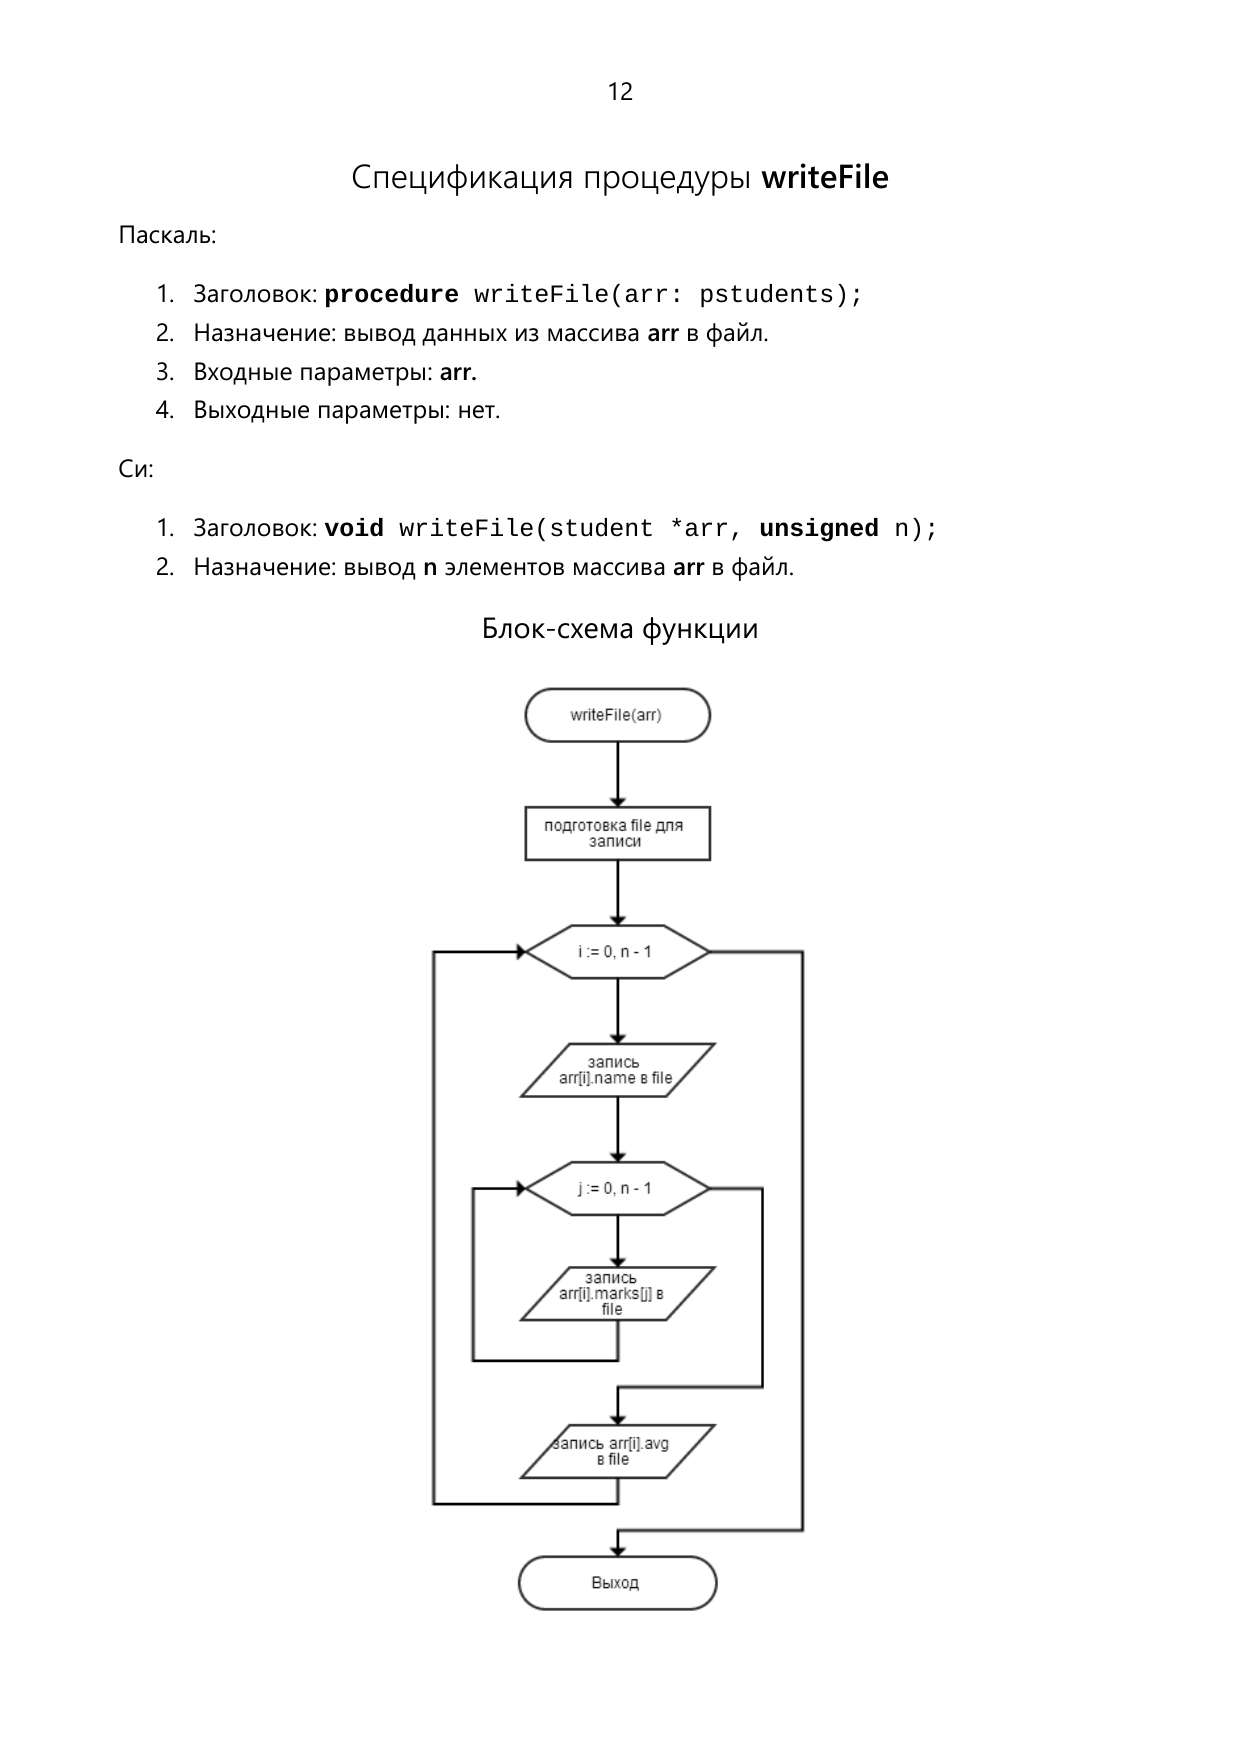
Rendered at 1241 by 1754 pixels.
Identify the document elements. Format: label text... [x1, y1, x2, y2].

text Паскаль: [118, 216, 1122, 249]
list Назначение: вывод данных из массива arr в файл. [156, 315, 1122, 348]
text Блок-схема функции [118, 607, 1122, 646]
list Заголовок: void writeFile(student *arr, unsigned n); [156, 509, 1122, 543]
list Входные параметры: arr. [156, 353, 1122, 386]
subtitle Спецификация процедуры writeFile [118, 153, 1122, 197]
picture [405, 672, 835, 1620]
list Назначение: вывод n элементов массива arr в файл. [156, 548, 1122, 582]
list Выходные параметры: нет. [156, 391, 1122, 424]
list Заголовок: procedure writeFile(arr: pstudents); [156, 275, 1122, 310]
text Си: [118, 450, 1122, 483]
